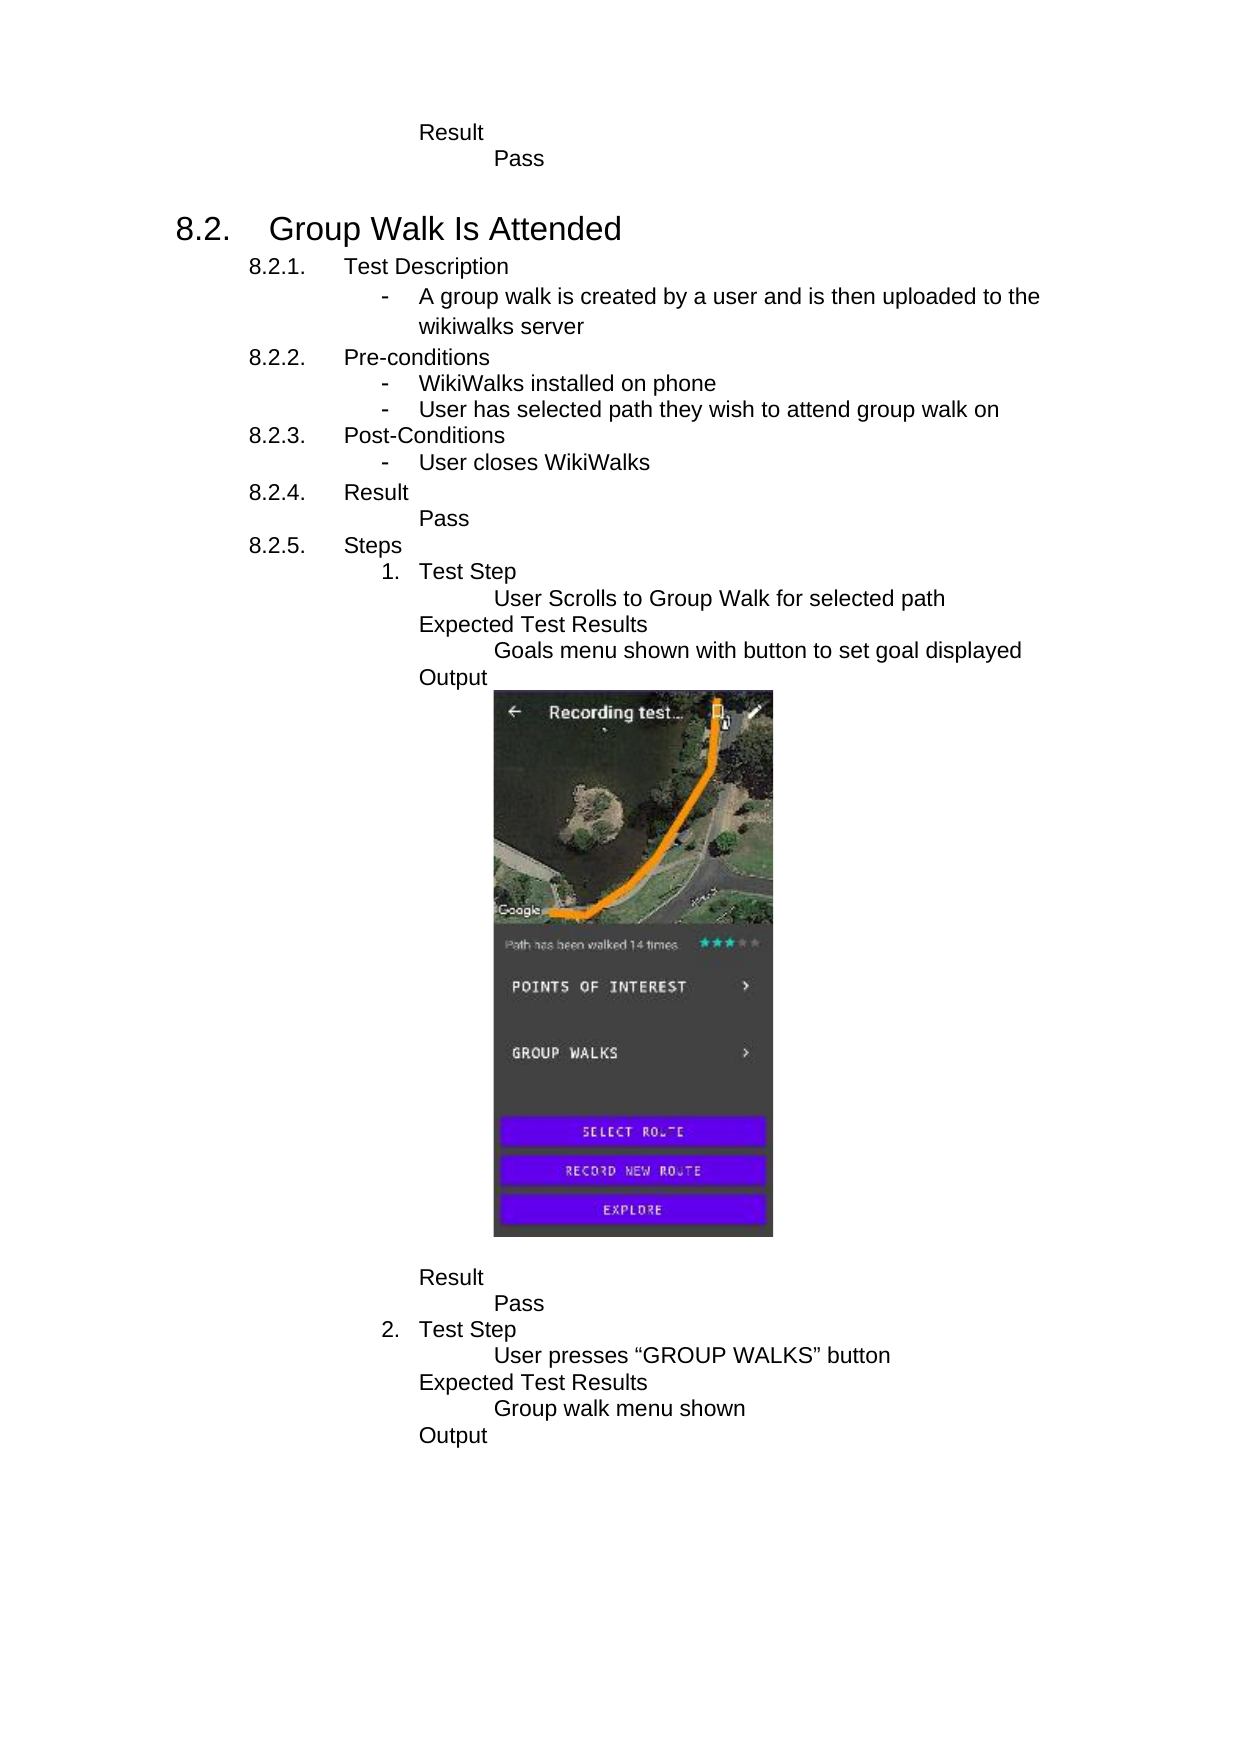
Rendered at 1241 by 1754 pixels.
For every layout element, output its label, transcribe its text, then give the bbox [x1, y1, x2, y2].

list Steps [306, 532, 1122, 558]
list A group walk is created by a user and is then uploaded to the wikiwalks server [381, 283, 1122, 339]
list Test Step [381, 558, 1122, 584]
text Pass [268, 1290, 1122, 1316]
text User presses “GROUP WALKS” button [268, 1342, 1122, 1369]
list User closes WikiWalks [381, 449, 1122, 475]
text Output [343, 1422, 1122, 1448]
list WikiWalks installed on phone [381, 370, 1122, 396]
list Test Step [381, 1316, 1122, 1342]
list Pre-conditions [306, 343, 1122, 370]
text Pass [343, 505, 1122, 532]
text Expected Test Results [418, 1369, 1122, 1395]
text Pass [418, 145, 1122, 171]
text User Scrolls to Group Walk for selected path [268, 584, 1122, 611]
text Goals menu shown with button to set goal displayed [268, 637, 1122, 663]
text Result [343, 1263, 1122, 1290]
subtitle Group Walk Is Attended [231, 209, 1122, 247]
list Test Description [306, 253, 1122, 279]
list Result [306, 479, 1122, 505]
text Expected Test Results [343, 611, 1122, 637]
text Group walk menu shown [268, 1395, 1122, 1422]
text Output [343, 663, 1122, 690]
list Post-Conditions [306, 422, 1122, 449]
picture [493, 690, 774, 1237]
list User has selected path they wish to attend group walk on [381, 396, 1122, 422]
text Result [118, 118, 1122, 145]
